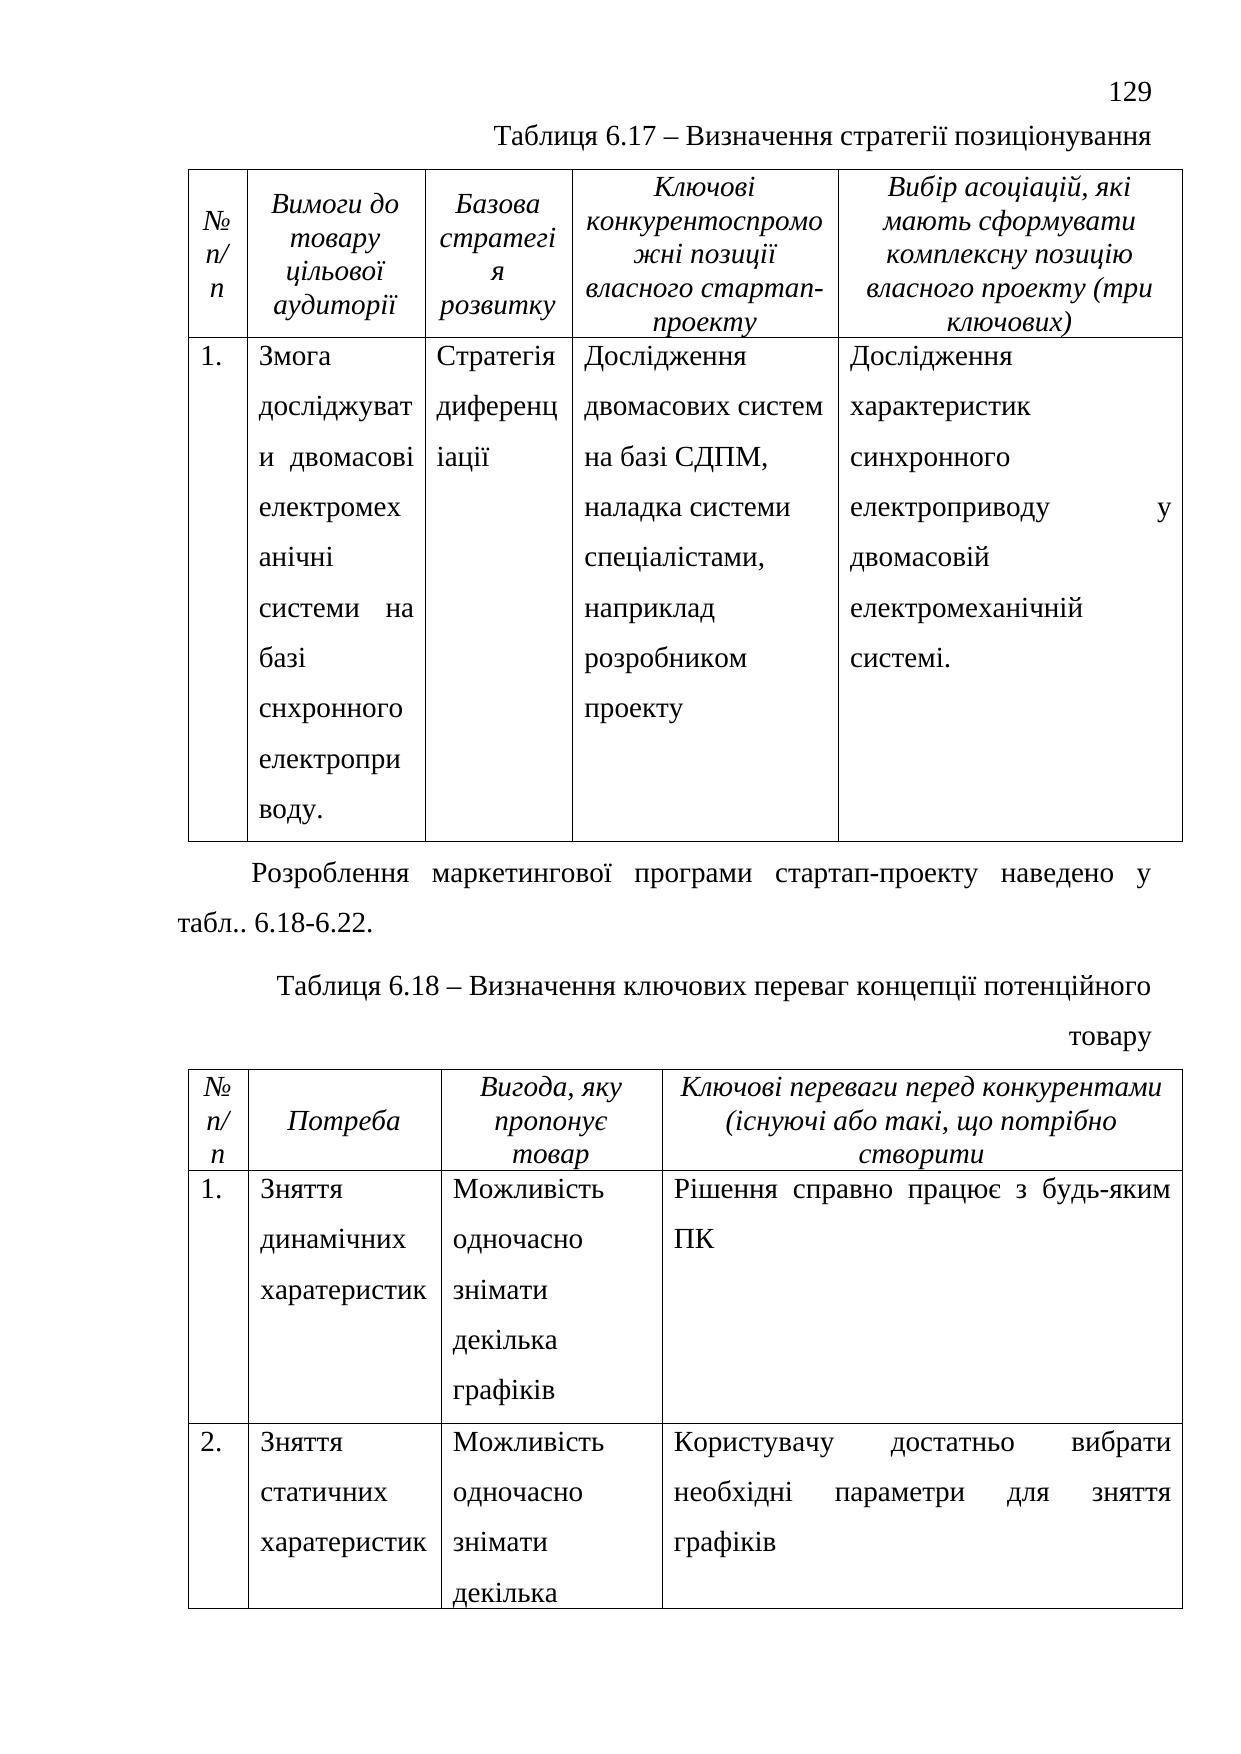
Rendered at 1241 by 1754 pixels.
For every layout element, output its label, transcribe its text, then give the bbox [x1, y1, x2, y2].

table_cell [249, 1424, 441, 1608]
table_header Потреба [249, 1070, 441, 1170]
table_header № п/п [189, 170, 247, 337]
table_cell Дослідження характеристик синхронного електроприводу у двомасовій електромеханічній системі. [839, 338, 1182, 841]
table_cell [663, 1424, 1182, 1608]
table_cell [442, 1171, 662, 1423]
table_cell Дослідження двомасових систем на базі СДПМ, наладка системи спеціалістами, наприклад розробником проекту [573, 338, 838, 841]
table_header Ключові переваги перед конкурентами (існуючі або такі, що потрібно створити [663, 1070, 1182, 1170]
table_cell Зняття динамічних харатеристик [249, 1171, 441, 1423]
table_header Вибір асоціацій, які мають сформувати комплексну позицію власного проекту (три ключових) [839, 170, 1182, 337]
table_header Вигода, яку пропонує товар [442, 1070, 662, 1170]
table_cell 1. [189, 338, 247, 841]
table_cell 2. [189, 1424, 248, 1608]
table_cell Змога досліджувати двомасові електромеханічні системи на базі снхронного електроприводу. [248, 338, 425, 841]
text Таблиця 6.17 – Визначення стратегії позиціонування [177, 118, 1152, 152]
table_cell Рішення справно працює з будь-яким ПК [663, 1171, 1182, 1423]
table_cell 1. [189, 1171, 248, 1423]
text Розроблення маркетингової програми стартап-проекту наведено у табл.. 6.18-6.22. [177, 855, 1152, 939]
text Таблиця 6.18 – Визначення ключових переваг концепції потенційного товару [177, 968, 1152, 1052]
table_header Ключові конкурентоспроможні позиції власного стартап-проекту [573, 170, 838, 337]
table_header № п/п [189, 1070, 248, 1170]
table_header Вимоги до товару цільової аудиторії [248, 170, 425, 337]
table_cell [442, 1424, 662, 1608]
table_header Базова стратегія розвитку [426, 170, 572, 337]
table_cell Стратегія диференціації [426, 338, 572, 841]
